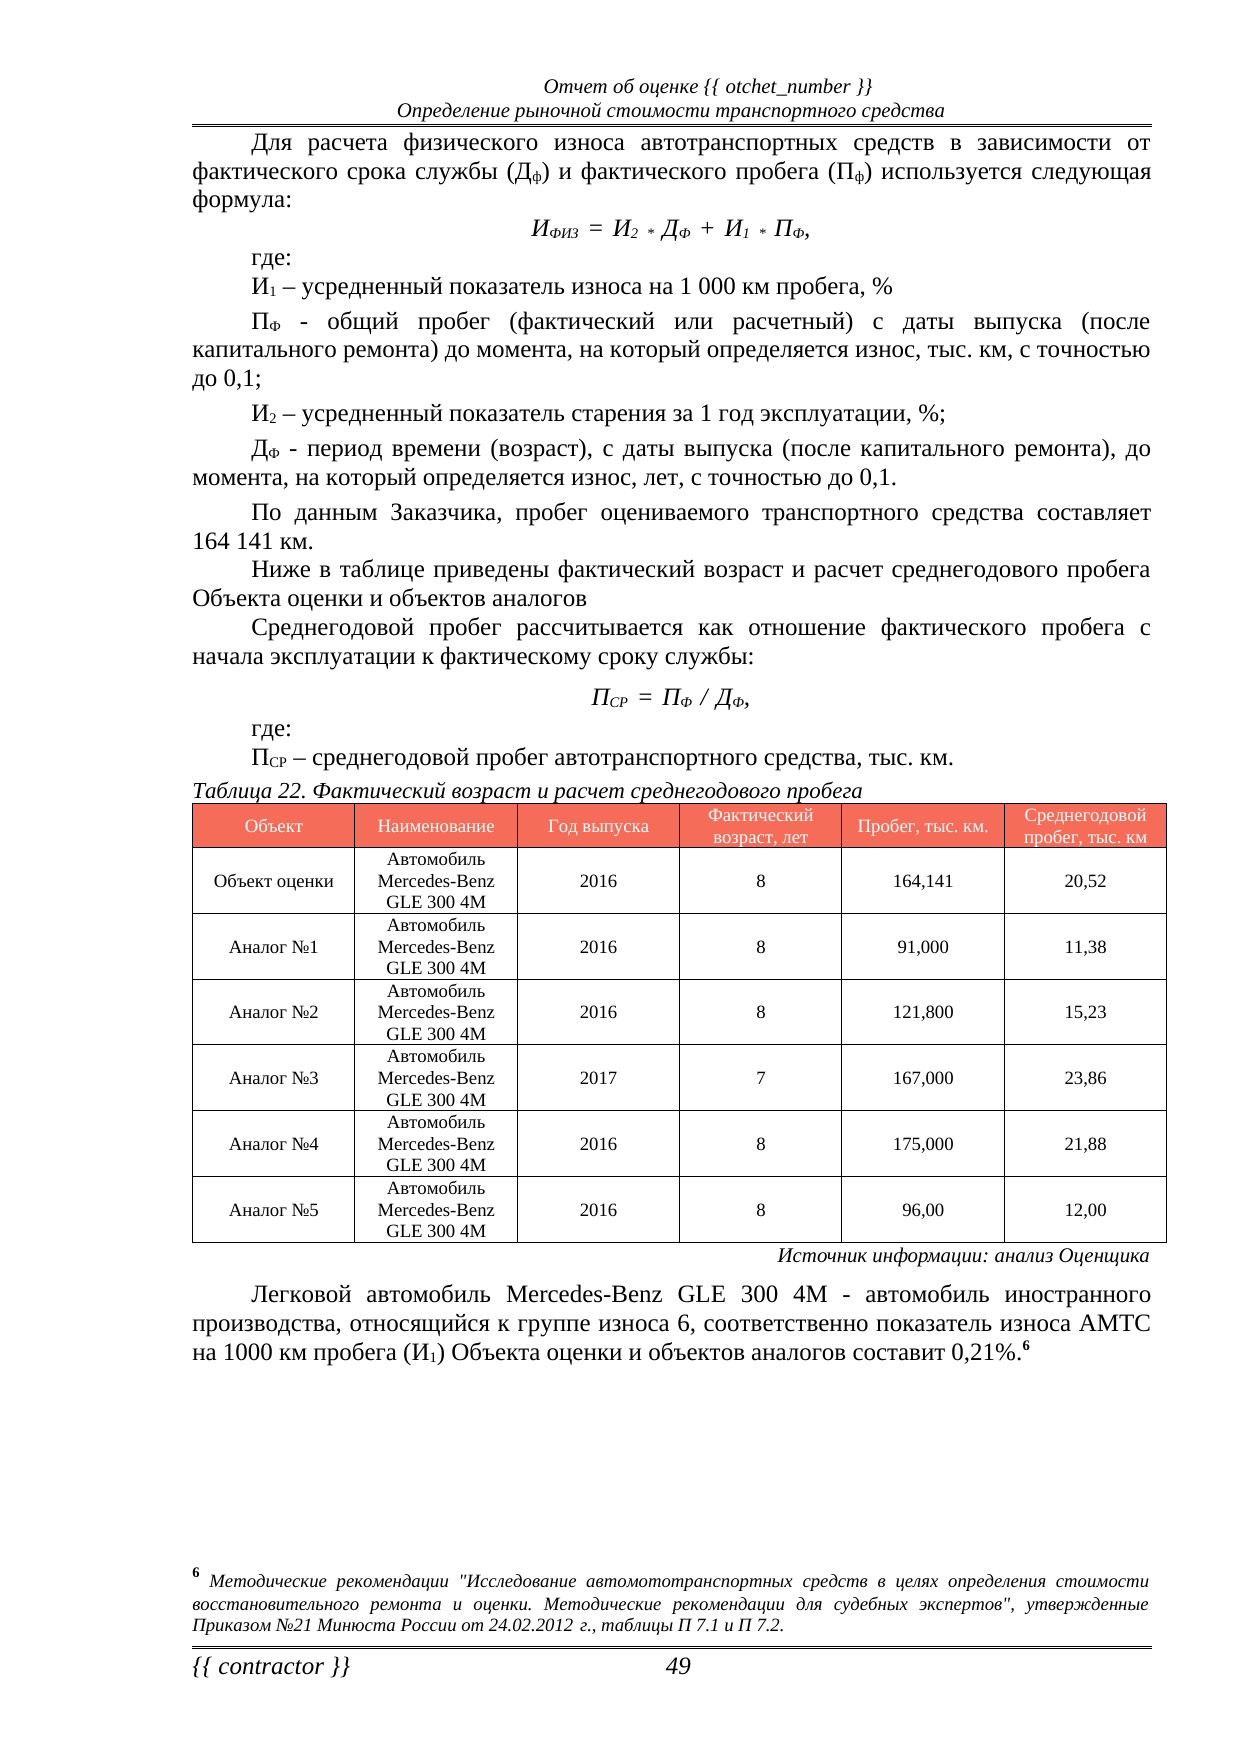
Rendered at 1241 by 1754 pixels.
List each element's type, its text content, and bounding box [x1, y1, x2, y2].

text ПФ - общий пробег (фактический или расчетный) с даты выпуска (после капитального ремонта) до момента, на который определяется износ, тыс. км, с точностью до 0,1; [192, 306, 1152, 392]
table_header Среднегодовой пробег, тыс. км [1005, 804, 1166, 847]
table_cell 8 [680, 848, 841, 913]
table_cell Автомобиль Mercedes-Вenz GLE 300 4M [355, 914, 517, 979]
table_cell 21,88 [1005, 1111, 1166, 1176]
table_cell 8 [680, 980, 841, 1044]
table_cell Автомобиль Mercedes-Вenz GLE 300 4M [355, 848, 517, 913]
table_header Наименование [355, 804, 517, 847]
table_cell 11,38 [1005, 914, 1166, 979]
table_header Пробег, тыс. км. [842, 804, 1004, 847]
table_cell 2016 [518, 1111, 679, 1176]
table_cell Аналог №5 [193, 1177, 354, 1242]
table_cell 2016 [518, 980, 679, 1044]
table_cell 8 [680, 914, 841, 979]
text И1 – усредненный показатель износа на 1 000 км пробега, % [192, 271, 1152, 299]
text где: [192, 713, 1152, 742]
text где: [192, 242, 1152, 271]
text Таблица 22. Фактический возраст и расчет среднегодового пробега [192, 777, 1152, 803]
table_cell 121,800 [842, 980, 1004, 1044]
table_cell Автомобиль Mercedes-Вenz GLE 300 4M [355, 1177, 517, 1242]
table_cell Объект оценки [193, 848, 354, 913]
table_cell Автомобиль Mercedes-Вenz GLE 300 4M [355, 1045, 517, 1110]
table_cell 15,23 [1005, 980, 1166, 1044]
text ПСР = ПФ / ДФ, [192, 682, 1152, 711]
table_cell 175,000 [842, 1111, 1004, 1176]
table_cell 164,141 [842, 848, 1004, 913]
table_cell Аналог №3 [193, 1045, 354, 1110]
table_cell Аналог №2 [193, 980, 354, 1044]
table_header Год выпуска [518, 804, 679, 847]
text Источник информации: анализ Оценщика [192, 1243, 1152, 1267]
table_cell Аналог №4 [193, 1111, 354, 1176]
text Легковой автомобиль Mercedes-Вenz GLE 300 4M - автомобиль иностранного производства, относящийся к группе износа 6, соответственно показатель износа АМТС на 1000 км пробега (И1) Объекта оценки и объектов аналогов составит 0,21%. [192, 1279, 1152, 1365]
text ИФИЗ = И2 * ДФ + И1 * ПФ, [192, 213, 1152, 242]
table_cell 8 [680, 1177, 841, 1242]
text Среднегодовой пробег рассчитывается как отношение фактического пробега с начала эксплуатации к фактическому сроку службы: [192, 612, 1152, 669]
text Ниже в таблице приведены фактический возраст и расчет среднегодового пробега Объекта оценки и объектов аналогов [192, 554, 1152, 612]
text ПСР – среднегодовой пробег автотранспортного средства, тыс. км. [192, 742, 1152, 770]
table_cell 2016 [518, 1177, 679, 1242]
text По данным Заказчика, пробег оцениваемого транспортного средства составляет 164 141 км. [192, 497, 1152, 554]
table_cell Автомобиль Mercedes-Вenz GLE 300 4M [355, 1111, 517, 1176]
table_cell 167,000 [842, 1045, 1004, 1110]
table_cell 20,52 [1005, 848, 1166, 913]
table_cell Аналог №1 [193, 914, 354, 979]
table_cell 23,86 [1005, 1045, 1166, 1110]
table_cell Автомобиль Mercedes-Вenz GLE 300 4M [355, 980, 517, 1044]
table_header Фактический возраст, лет [680, 804, 841, 847]
table_cell 2016 [518, 848, 679, 913]
table_cell 96,00 [842, 1177, 1004, 1242]
table_cell 2017 [518, 1045, 679, 1110]
table_cell 8 [680, 1111, 841, 1176]
text Для расчета физического износа автотранспортных средств в зависимости от фактического срока службы (Дф) и фактического пробега (Пф) используется следующая формула: [192, 127, 1152, 213]
table_cell 2016 [518, 914, 679, 979]
text ДФ - период времени (возраст), с даты выпуска (после капитального ремонта), до момента, на который определяется износ, лет, с точностью до 0,1. [192, 433, 1152, 491]
table_cell 12,00 [1005, 1177, 1166, 1242]
text И2 – усредненный показатель старения за 1 год эксплуатации, %; [192, 398, 1152, 427]
table_cell 7 [680, 1045, 841, 1110]
table_header Объект [193, 804, 354, 847]
table_cell 91,000 [842, 914, 1004, 979]
